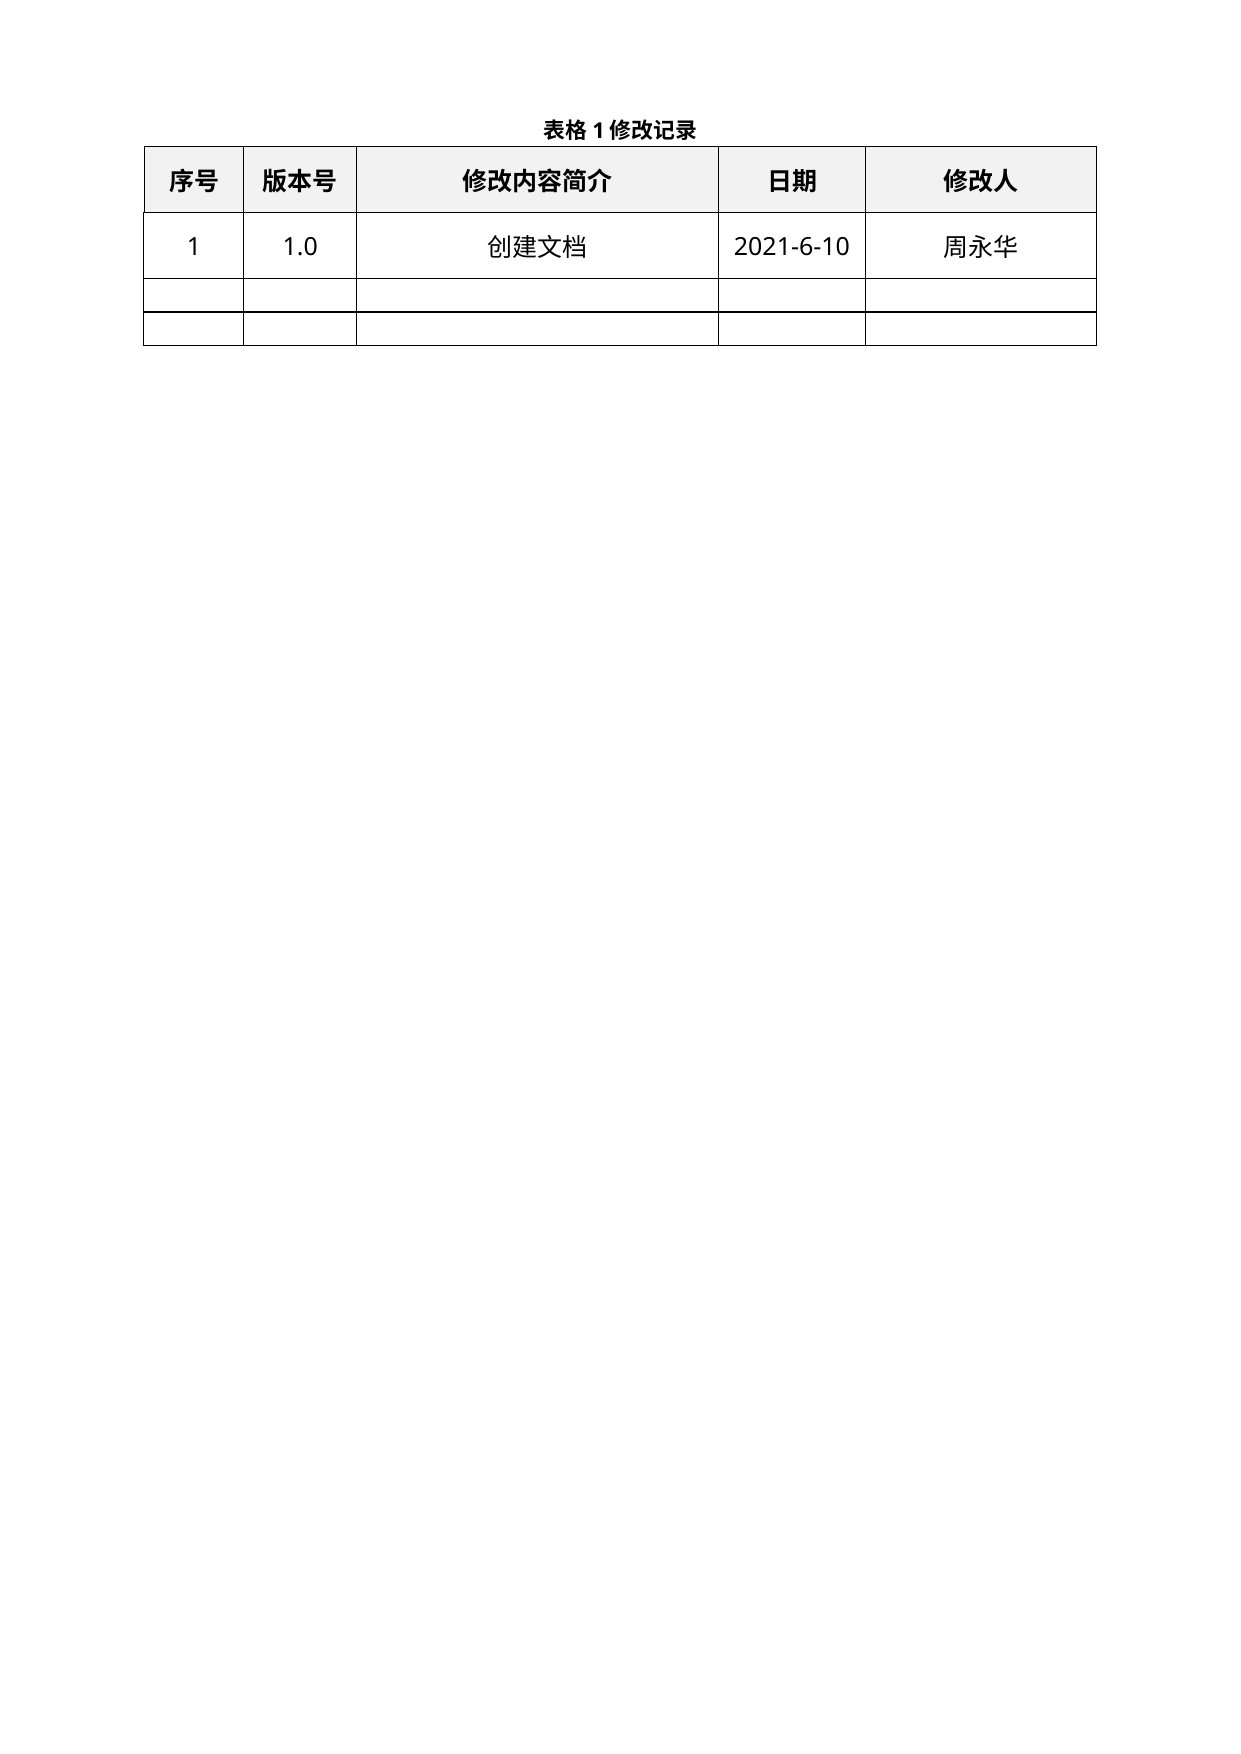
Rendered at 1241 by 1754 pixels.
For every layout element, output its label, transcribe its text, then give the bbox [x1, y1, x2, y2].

table_cell 1 [144, 213, 243, 278]
table_cell [357, 313, 718, 345]
text 表格 1 修改记录 [148, 113, 1092, 146]
table_cell [357, 279, 718, 311]
table_cell [866, 313, 1096, 345]
table_cell [244, 279, 356, 311]
table_cell 1.0 [244, 213, 356, 278]
table_cell [866, 279, 1096, 311]
table_header 序号 [145, 147, 243, 212]
table_header 修改内容简介 [357, 147, 718, 212]
table_cell 创建文档 [357, 213, 718, 278]
table_header 日期 [719, 147, 865, 212]
table_cell [719, 279, 865, 311]
table_cell [719, 313, 865, 345]
table_cell 2021-6-10 [719, 213, 865, 278]
table_header 修改人 [866, 147, 1096, 212]
table_cell [144, 313, 243, 345]
table_cell [244, 313, 356, 345]
table_header 版本号 [244, 147, 356, 212]
table_cell 周永华 [866, 213, 1096, 278]
table_cell [144, 279, 243, 311]
